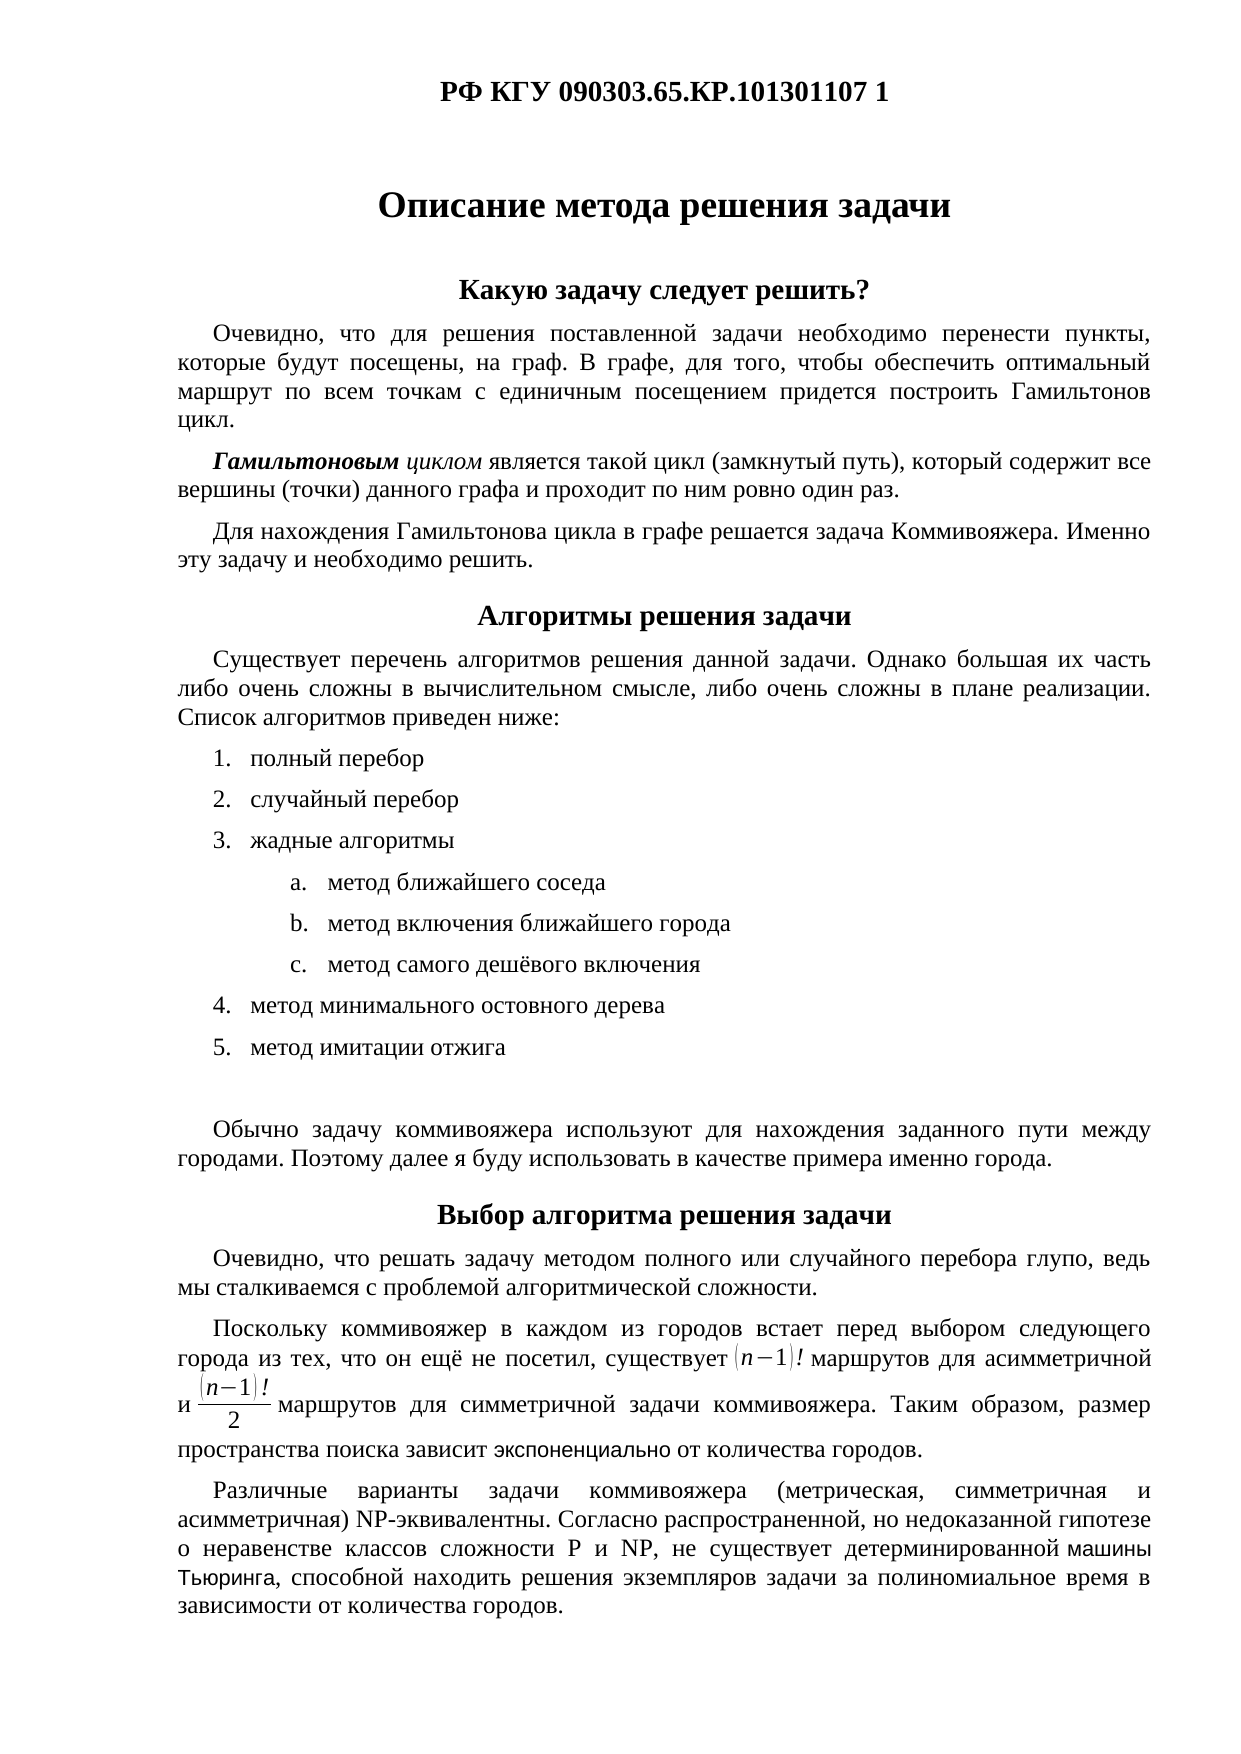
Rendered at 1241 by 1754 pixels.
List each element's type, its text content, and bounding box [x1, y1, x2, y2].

list полный перебор [213, 743, 1152, 772]
list метод самого дешёвого включения [290, 949, 1152, 978]
list метод минимального остовного дерева [213, 991, 1152, 1019]
text Гамильтоновым циклом является такой цикл (замкнутый путь), который содержит все вершины (точки) данного графа и проходит по ним ровно один раз. [177, 446, 1152, 503]
text Поскольку коммивояжер в каждом из городов встает перед выбором следующего города из тех, что он ещё не посетил, существует маршрутов для асимметричной и маршрутов для симметричной задачи коммивояжера. Таким образом, размер пространства поиска зависит экспоненциально от количества городов. [177, 1313, 1152, 1463]
list метод включения ближайшего города [290, 908, 1152, 937]
text Обычно задачу коммивояжера используют для нахождения заданного пути между городами. Поэтому далее я буду использовать в качестве примера именно города. [177, 1114, 1152, 1172]
list случайный перебор [213, 784, 1152, 813]
text Для нахождения Гамильтонова цикла в графе решается задача Коммивояжера. Именно эту задачу и необходимо решить. [177, 516, 1152, 573]
text Существует перечень алгоритмов решения данной задачи. Однако большая их часть либо очень сложны в вычислительном смысле, либо очень сложны в плане реализации. Список алгоритмов приведен ниже: [177, 644, 1152, 731]
text Очевидно, что для решения поставленной задачи необходимо перенести пункты, которые будут посещены, на граф. В графе, для того, чтобы обеспечить оптимальный маршрут по всем точкам с единичным посещением придется построить Гамильтонов цикл. [177, 318, 1152, 433]
text Алгоритмы решения задачи [177, 598, 1152, 632]
text Различные варианты задачи коммивояжера (метрическая, симметричная и асимметричная) NP-эквивалентны. Согласно распространенной, но недоказанной гипотезе о неравенстве классов сложности P и NP, не существует детерминированной машины Тьюринга, способной находить решения экземпляров задачи за полиномиальное время в зависимости от количества городов. [177, 1476, 1152, 1619]
text Какую задачу следует решить? [177, 272, 1152, 306]
text Выбор алгоритма решения задачи [177, 1197, 1152, 1230]
list метод имитации отжига [213, 1032, 1152, 1061]
list жадные алгоритмы [213, 826, 1152, 854]
list метод ближайшего соседа [290, 867, 1152, 896]
text Очевидно, что решать задачу методом полного или случайного перебора глупо, ведь мы сталкиваемся с проблемой алгоритмической сложности. [177, 1243, 1152, 1300]
text Описание метода решения задачи [177, 183, 1152, 226]
